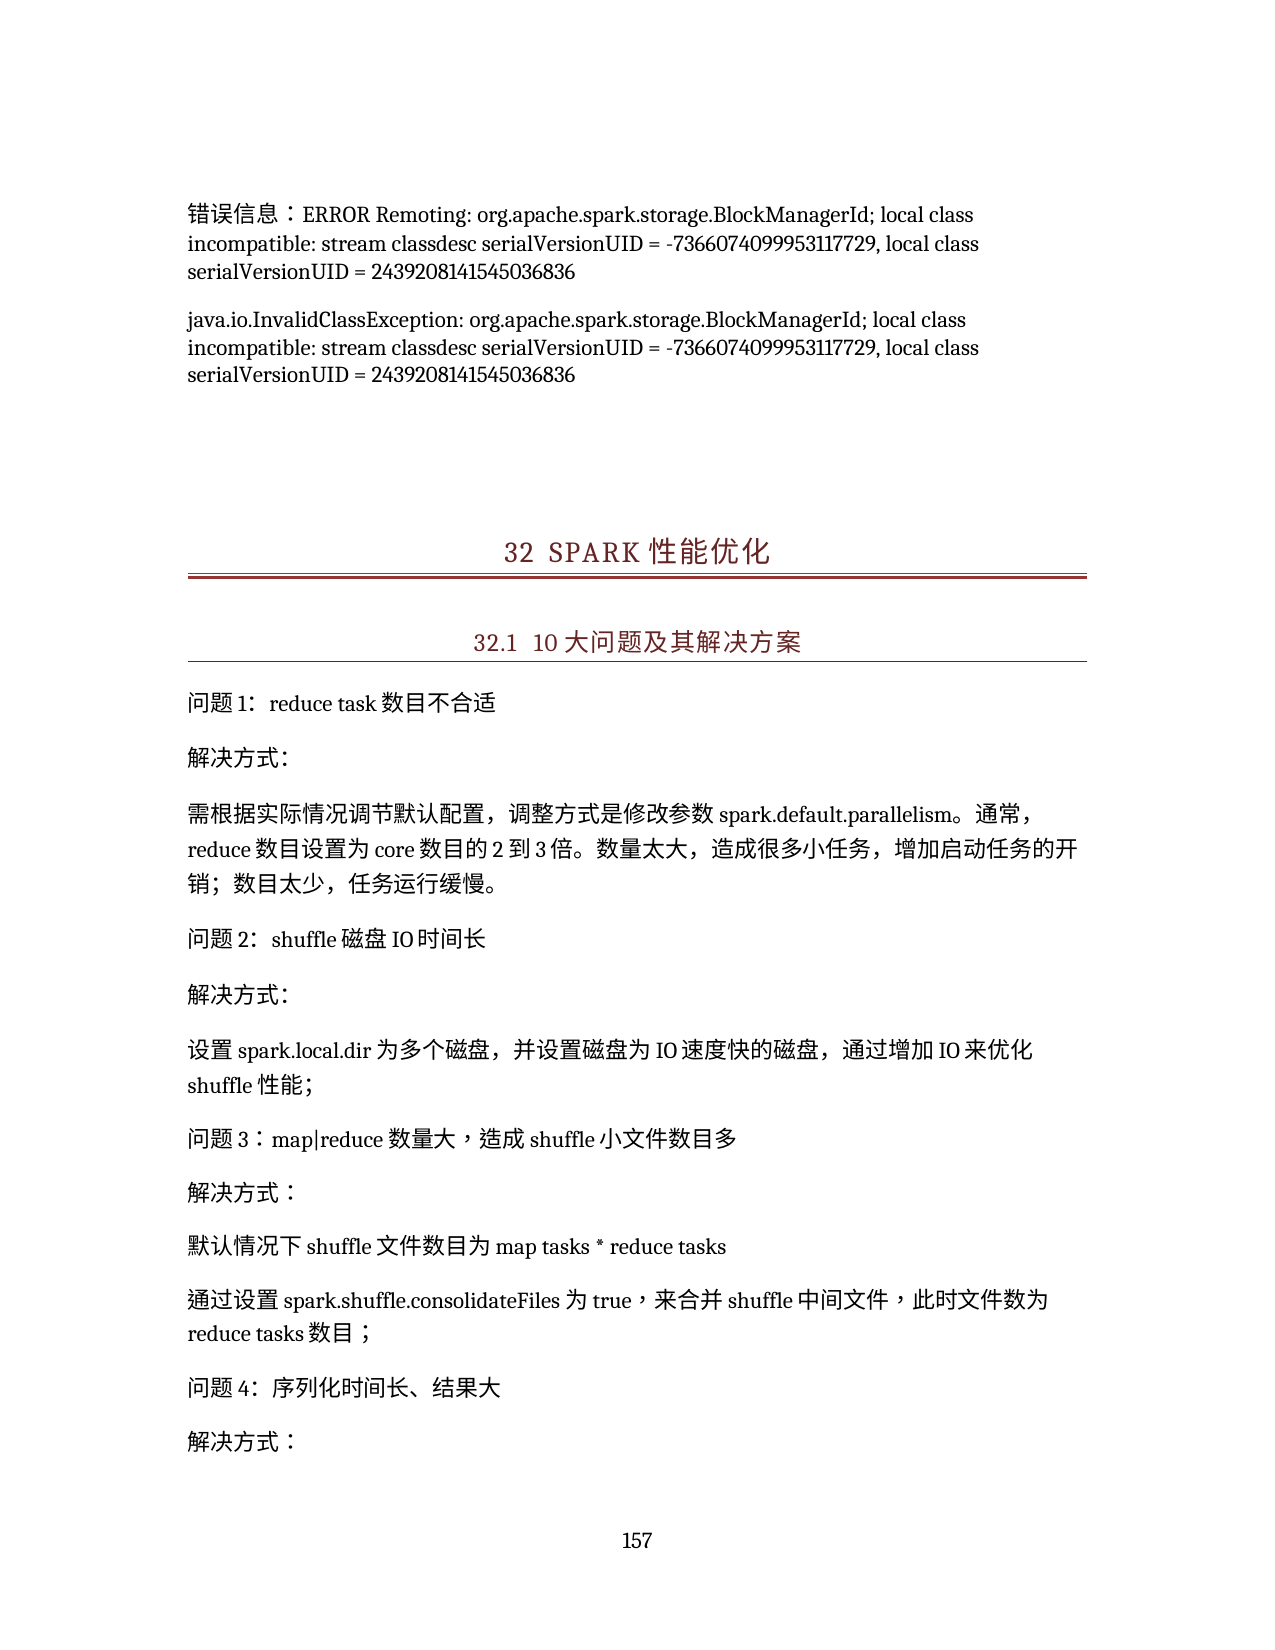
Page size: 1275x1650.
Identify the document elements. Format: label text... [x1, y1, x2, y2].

text java.io.InvalidClassException: org.apache.spark.storage.BlockManagerId; local class incompatible: stream classdesc serialVersionUID = -7366074099953117729, local class serialVersionUID = 2439208141545036836 [187, 307, 1087, 388]
text 错误信息：ERROR Remoting: org.apache.spark.storage.BlockManagerId; local class incompatible: stream classdesc serialVersionUID = -7366074099953117729, local class serialVersionUID = 2439208141545036836 [187, 198, 1087, 285]
text 问题4：序列化时间长、结果大 [187, 1370, 1087, 1403]
text 设置spark.local.dir为多个磁盘，并设置磁盘为IO速度快的磁盘，通过增加IO来优化shuffle性能； [187, 1032, 1087, 1100]
text 需根据实际情况调节默认配置，调整方式是修改参数spark.default.parallelism。通常，reduce数目设置为core数目的2到3倍。数量太大，造成很多小任务，增加启动任务的开销；数目太少，任务运行缓慢。 [187, 796, 1087, 899]
text 解决方式： [187, 977, 1087, 1010]
text 问题2：shuffle磁盘IO时间长 [187, 921, 1087, 954]
subtitle 10大问题及其解决方案 [187, 623, 1087, 662]
text 问题1：reduce task数目不合适 [187, 685, 1087, 718]
text 解决方式： [187, 1176, 1087, 1208]
text 问题3：map|reduce数量大，造成shuffle小文件数目多 [187, 1123, 1087, 1154]
text 解决方式： [187, 740, 1087, 773]
text 通过设置spark.shuffle.consolidateFiles为true，来合并shuffle中间文件，此时文件数为reduce tasks数目； [187, 1284, 1087, 1348]
text 默认情况下shuffle文件数目为map tasks * reduce tasks [187, 1230, 1087, 1261]
text 解决方式： [187, 1426, 1087, 1457]
subtitle Spark性能优化 [187, 528, 1087, 579]
